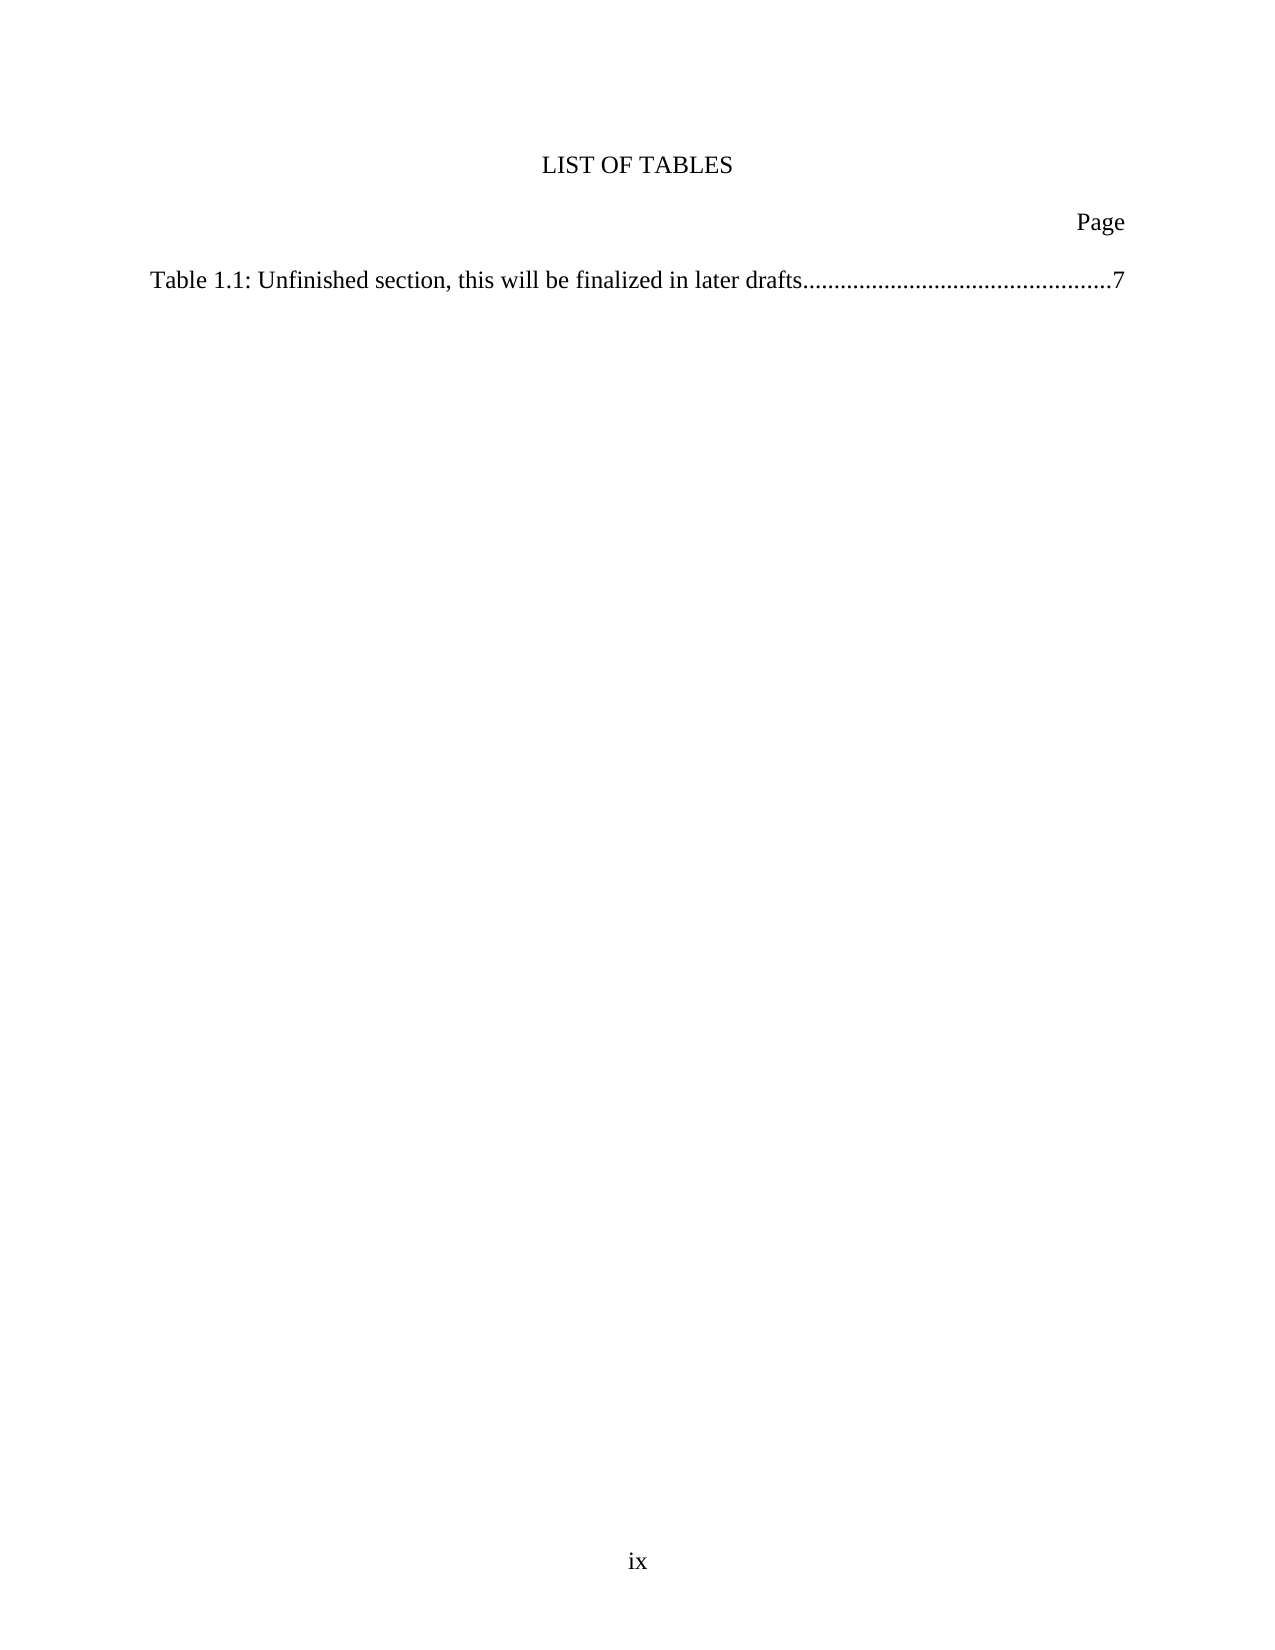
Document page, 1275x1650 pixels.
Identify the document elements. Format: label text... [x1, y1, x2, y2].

text Page [150, 207, 1125, 236]
text LIST OF TABLES [150, 150, 1125, 179]
text Table 1.1: Unfinished section, this will be finalized in later drafts 7 [150, 265, 1125, 294]
